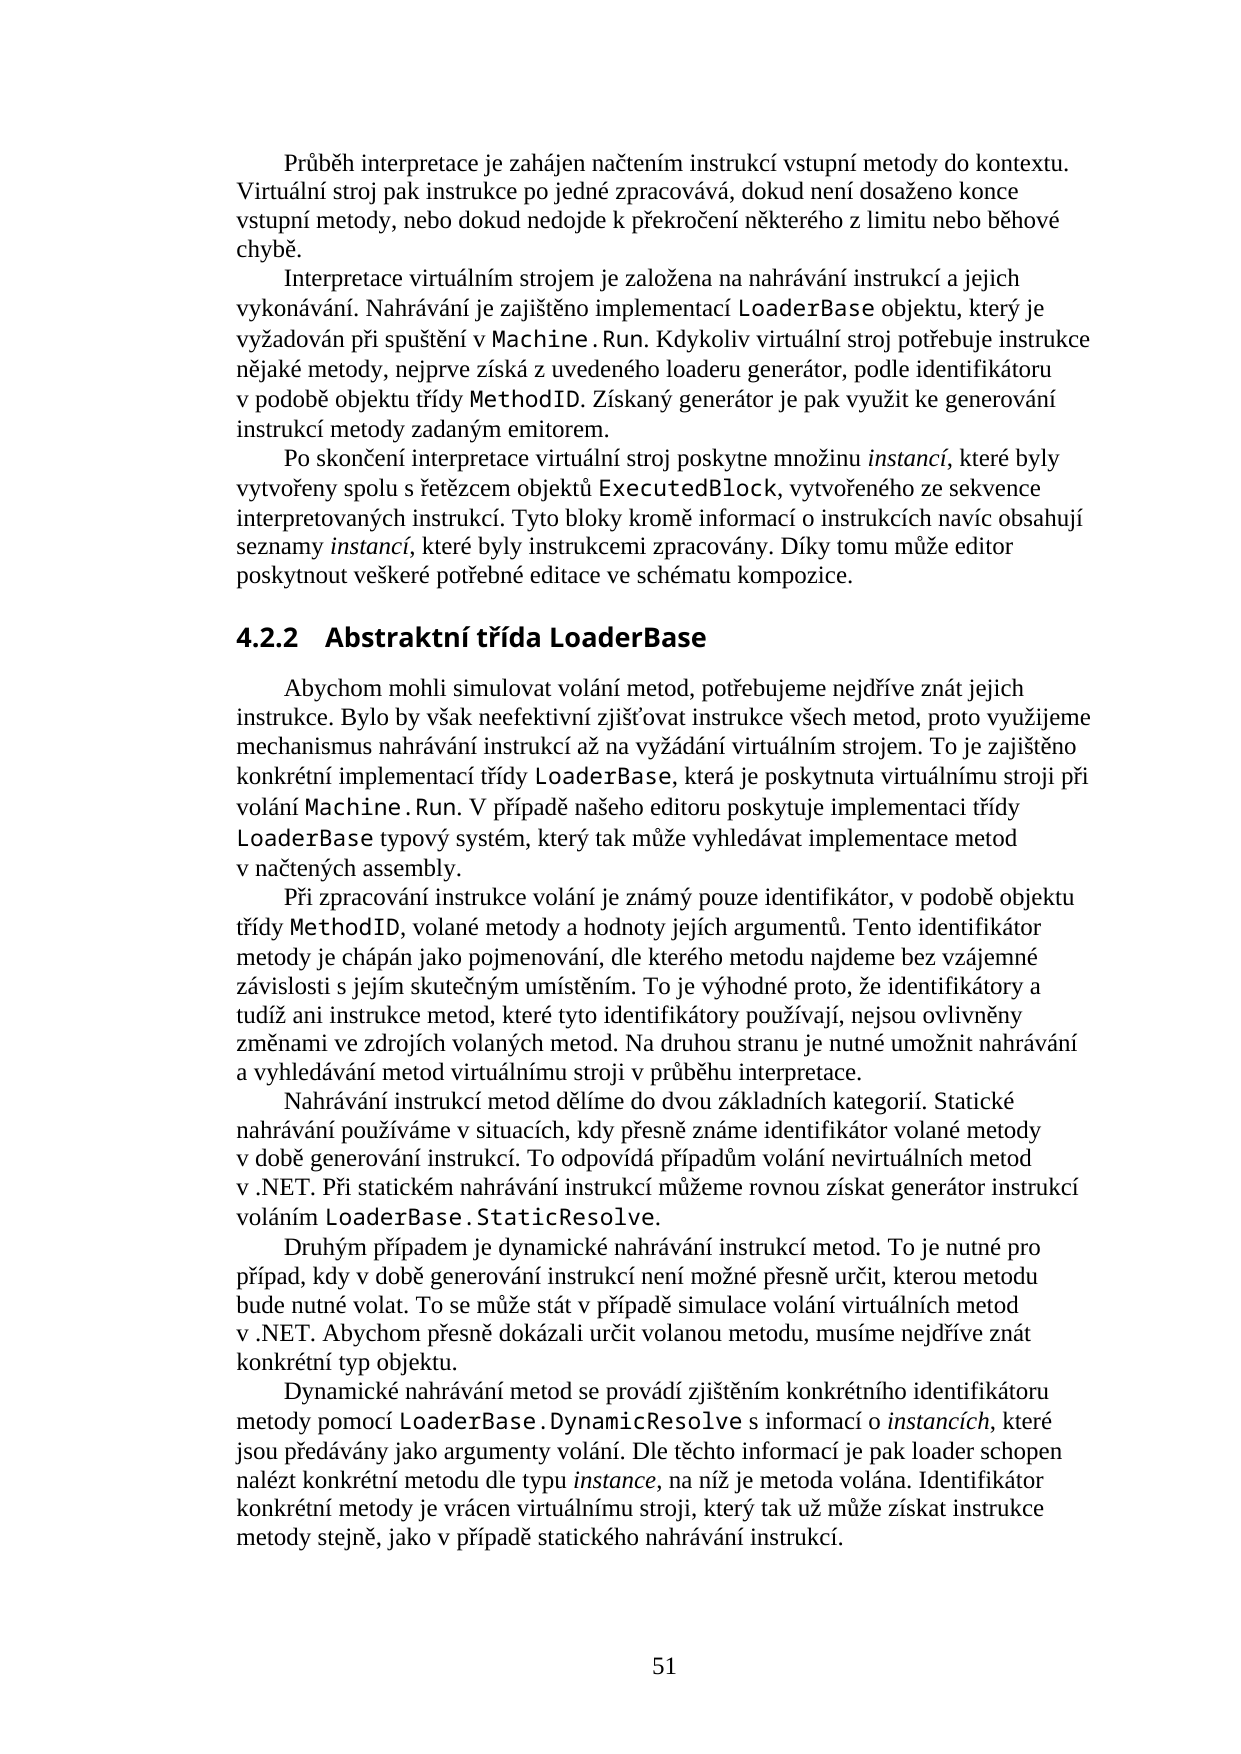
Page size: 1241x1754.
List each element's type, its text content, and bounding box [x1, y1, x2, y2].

text Druhým případem je dynamické nahrávání instrukcí metod. To je nutné pro případ, kdy v době generování instrukcí není možné přesně určit, kterou metodu bude nutné volat. To se může stát v případě simulace volání virtuálních metod v .NET. Abychom přesně dokázali určit volanou metodu, musíme nejdříve znát konkrétní typ objektu. [236, 1232, 1092, 1376]
text Při zpracování instrukce volání je známý pouze identifikátor, v podobě objektu třídy MethodID, volané metody a hodnoty jejích argumentů. Tento identifikátor metody je chápán jako pojmenování, dle kterého metodu najdeme bez vzájemné závislosti s jejím skutečným umístěním. To je výhodné proto, že identifikátory a tudíž ani instrukce metod, které tyto identifikátory používají, nejsou ovlivněny změnami ve zdrojích volaných metod. Na druhou stranu je nutné umožnit nahrávání a vyhledávání metod virtuálnímu stroji v průběhu interpretace. [236, 882, 1092, 1086]
text Průběh interpretace je zahájen načtením instrukcí vstupní metody do kontextu. Virtuální stroj pak instrukce po jedné zpracovává, dokud není dosaženo konce vstupní metody, nebo dokud nedojde k překročení některého z limitu nebo běhové chybě. [236, 148, 1092, 263]
text Po skončení interpretace virtuální stroj poskytne množinu instancí, které byly vytvořeny spolu s řetězcem objektů ExecutedBlock, vytvořeného ze sekvence interpretovaných instrukcí. Tyto bloky kromě informací o instrukcích navíc obsahují seznamy instancí, které byly instrukcemi zpracovány. Díky tomu může editor poskytnout veškeré potřebné editace ve schématu kompozice. [236, 443, 1092, 589]
text Interpretace virtuálním strojem je založena na nahrávání instrukcí a jejich vykonávání. Nahrávání je zajištěno implementací LoaderBase objektu, který je vyžadován při spuštění v Machine.Run. Kdykoliv virtuální stroj potřebuje instrukce nějaké metody, nejprve získá z uvedeného loaderu generátor, podle identifikátoru v podobě objektu třídy MethodID. Získaný generátor je pak využit ke generování instrukcí metody zadaným emitorem. [236, 263, 1092, 443]
text Abychom mohli simulovat volání metod, potřebujeme nejdříve znát jejich instrukce. Bylo by však neefektivní zjišťovat instrukce všech metod, proto využijeme mechanismus nahrávání instrukcí až na vyžádání virtuálním strojem. To je zajištěno konkrétní implementací třídy LoaderBase, která je poskytnuta virtuálnímu stroji při volání Machine.Run. V případě našeho editoru poskytuje implementaci třídy LoaderBase typový systém, který tak může vyhledávat implementace metod v načtených assembly. [236, 673, 1092, 882]
text Dynamické nahrávání metod se provádí zjištěním konkrétního identifikátoru metody pomocí LoaderBase.DynamicResolve s informací o instancích, které jsou předávány jako argumenty volání. Dle těchto informací je pak loader schopen nalézt konkrétní metodu dle typu instance, na níž je metoda volána. Identifikátor konkrétní metody je vrácen virtuálnímu stroji, který tak už může získat instrukce metody stejně, jako v případě statického nahrávání instrukcí. [236, 1376, 1092, 1551]
text Nahrávání instrukcí metod dělíme do dvou základních kategorií. Statické nahrávání používáme v situacích, kdy přesně známe identifikátor volané metody v době generování instrukcí. To odpovídá případům volání nevirtuálních metod v .NET. Při statickém nahrávání instrukcí můžeme rovnou získat generátor instrukcí voláním LoaderBase.StaticResolve. [236, 1086, 1092, 1232]
subtitle Abstraktní třída LoaderBase [236, 618, 1092, 655]
